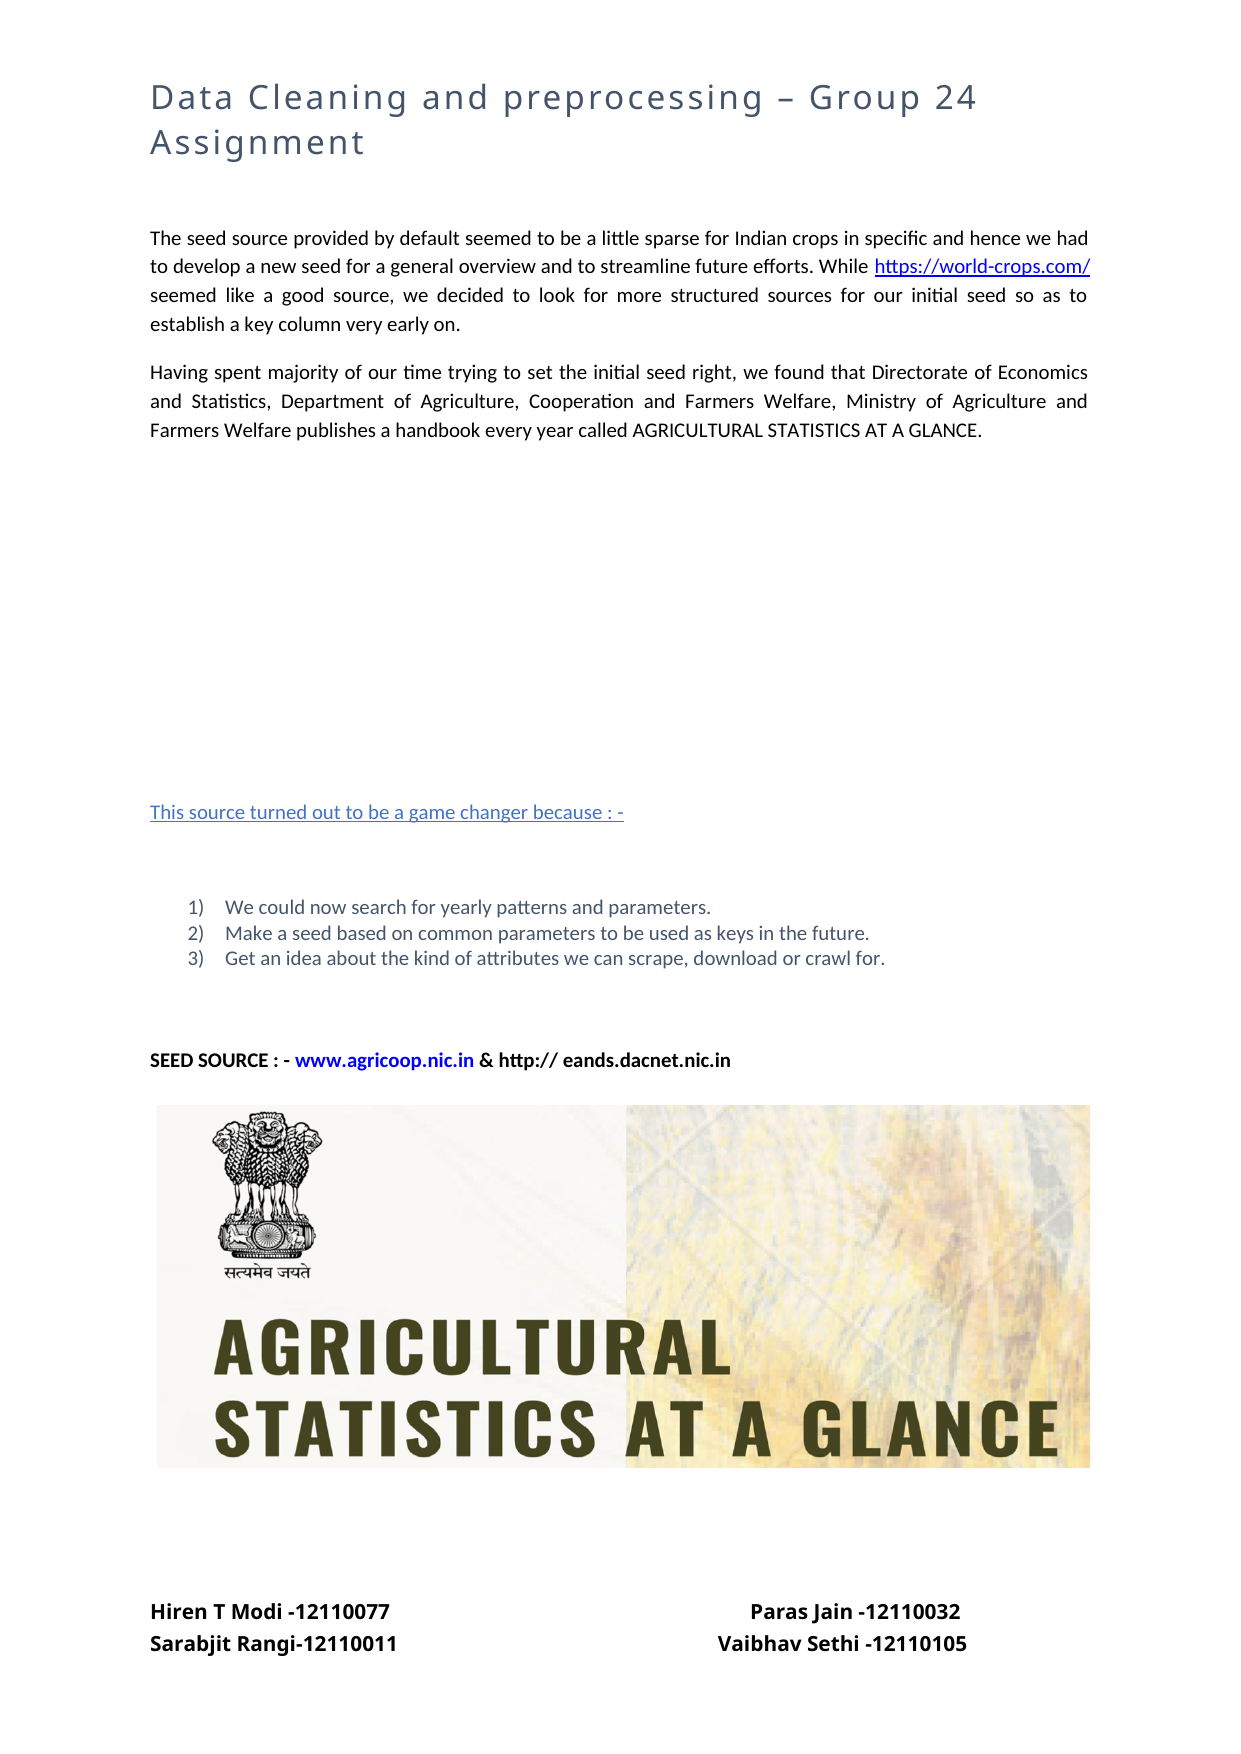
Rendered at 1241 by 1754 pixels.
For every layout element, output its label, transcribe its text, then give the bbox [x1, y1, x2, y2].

text This source turned out to be a game changer because : - [150, 799, 1090, 824]
text The seed source provided by default seemed to be a little sparse for Indian crops in specific and hence we had to develop a new seed for a general overview and to streamline future efforts. While https://world-crops.com/ seemed like a good source, we decided to look for more structured sources for our initial seed so as to establish a key column very early on. [150, 225, 1090, 337]
picture [150, 1105, 1091, 1468]
text Having spent majority of our time trying to set the initial seed right, we found that Directorate of Economics and Statistics, Department of Agriculture, Cooperation and Farmers Welfare, Ministry of Agriculture and Farmers Welfare publishes a handbook every year called AGRICULTURAL STATISTICS AT A GLANCE. [150, 359, 1090, 443]
list Get an idea about the kind of attributes we can scrape, download or crawl for. [187, 945, 1090, 971]
list Make a seed based on common parameters to be used as keys in the future. [187, 920, 1090, 945]
list We could now search for yearly patterns and parameters. [187, 894, 1090, 920]
text SEED SOURCE : - www.agricoop.nic.in & http:// eands.dacnet.nic.in [150, 1047, 1090, 1073]
